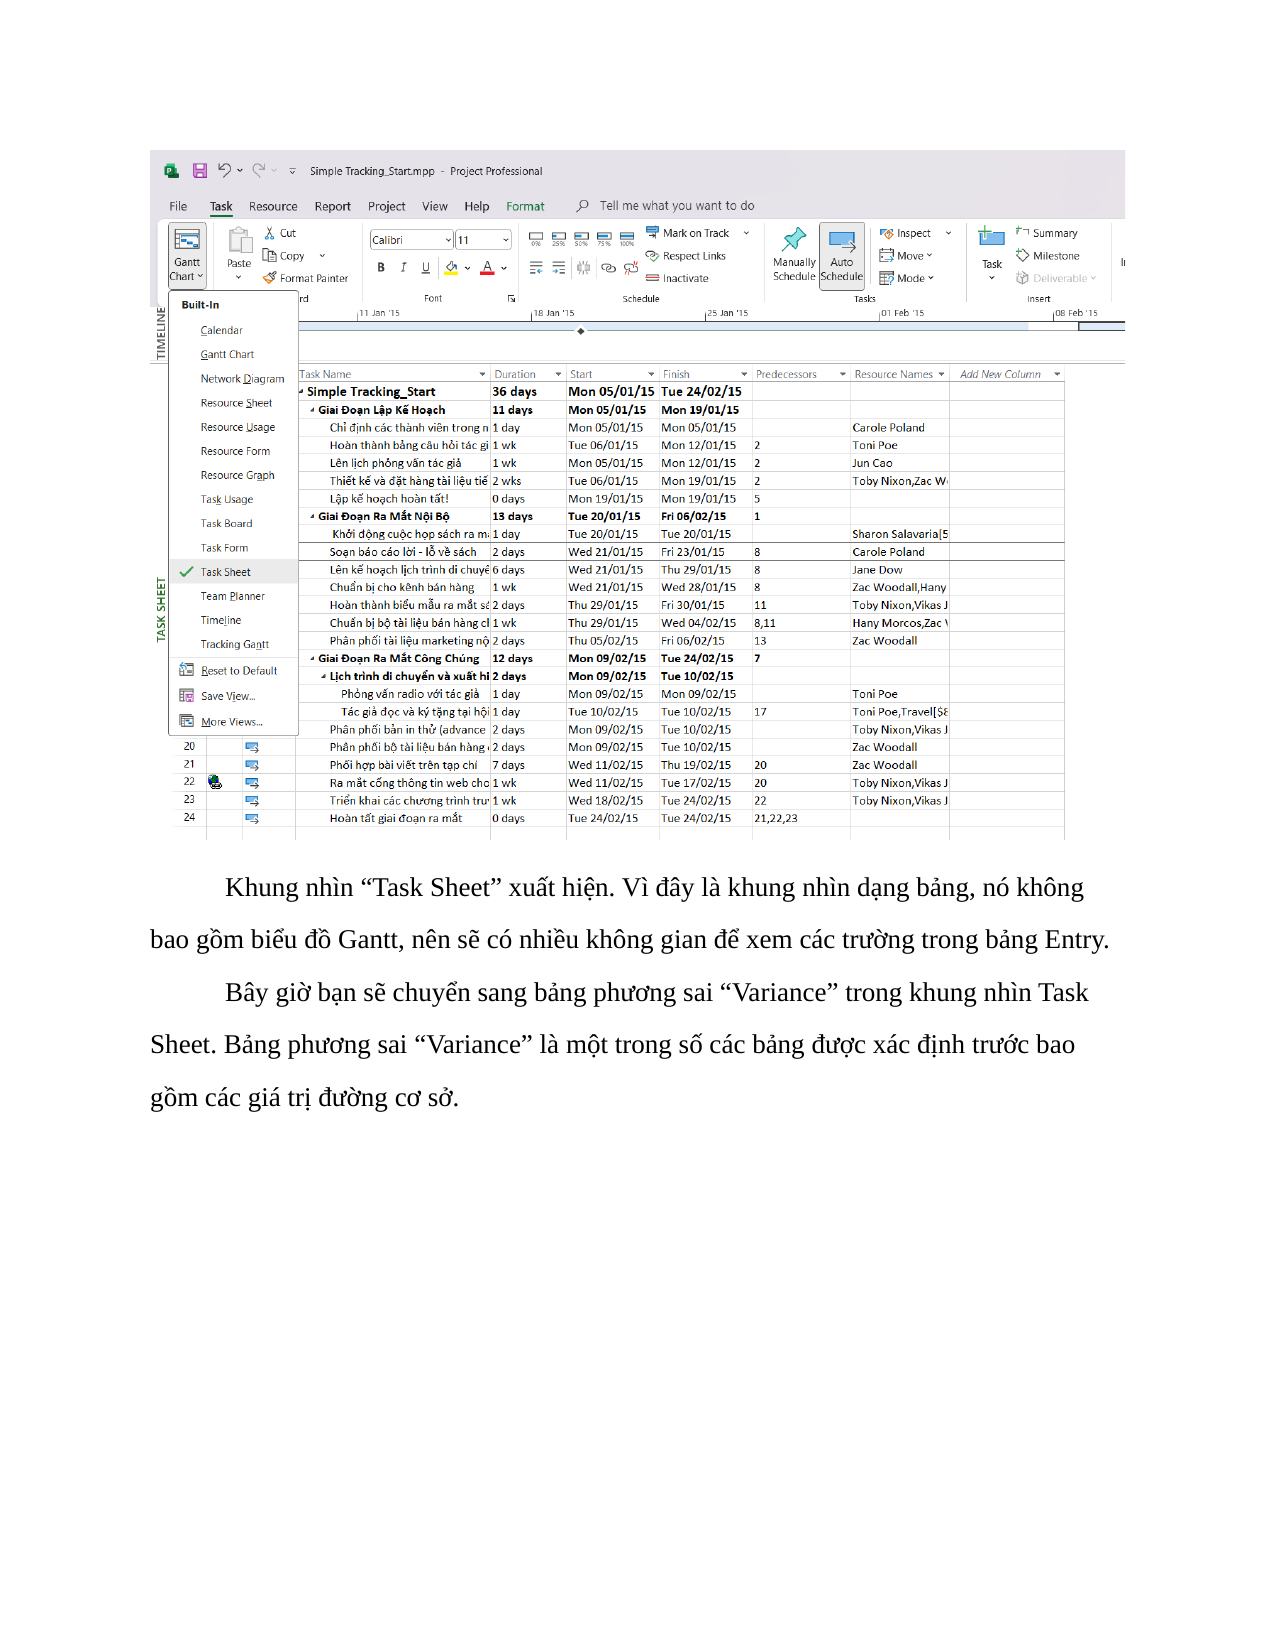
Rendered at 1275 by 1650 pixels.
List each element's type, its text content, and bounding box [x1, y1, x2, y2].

text Khung nhìn “Task Sheet” xuất hiện. Vì đây là khung nhìn dạng bảng, nó không [150, 871, 1125, 902]
picture [150, 150, 1125, 851]
text Bây giờ bạn sẽ chuyển sang bảng phương sai “Variance” trong khung nhìn Task [150, 976, 1125, 1007]
text bao gồm biểu đồ Gantt, nên sẽ có nhiều không gian để xem các trường trong bảng Entry. [150, 924, 1125, 955]
text gồm các giá trị đường cơ sở. [150, 1081, 1125, 1112]
text Sheet. Bảng phương sai “Variance” là một trong số các bảng được xác định trước bao [150, 1028, 1125, 1059]
